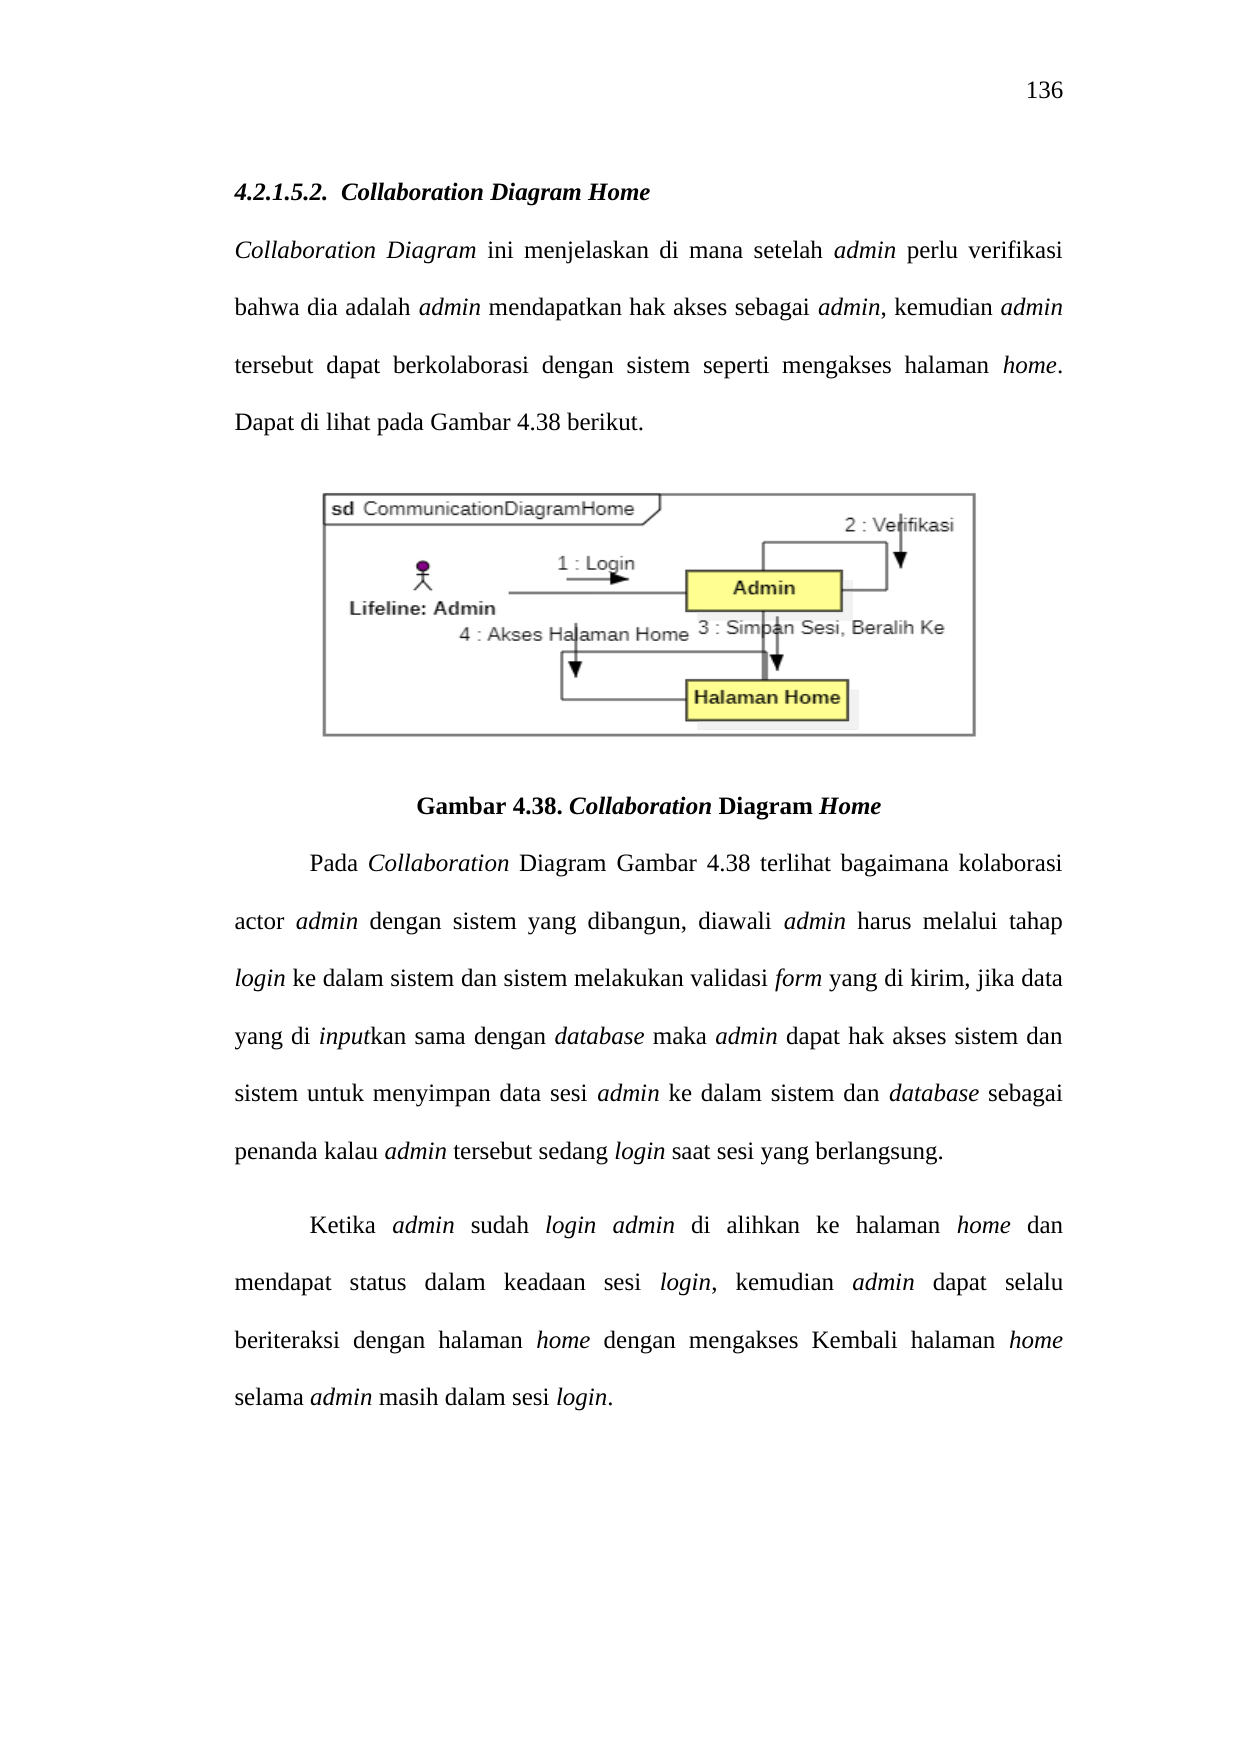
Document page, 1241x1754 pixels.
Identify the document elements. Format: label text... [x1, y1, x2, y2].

picture [309, 481, 988, 746]
subtitle Collaboration Diagram Home [234, 177, 1063, 206]
text Ketika admin sudah login admin di alihkan ke halaman home dan mendapat status dalam keadaan sesi login, kemudian admin dapat selalu beriteraksi dengan halaman home dengan mengakses Kembali halaman home selama admin masih dalam sesi login. [234, 1210, 1063, 1411]
